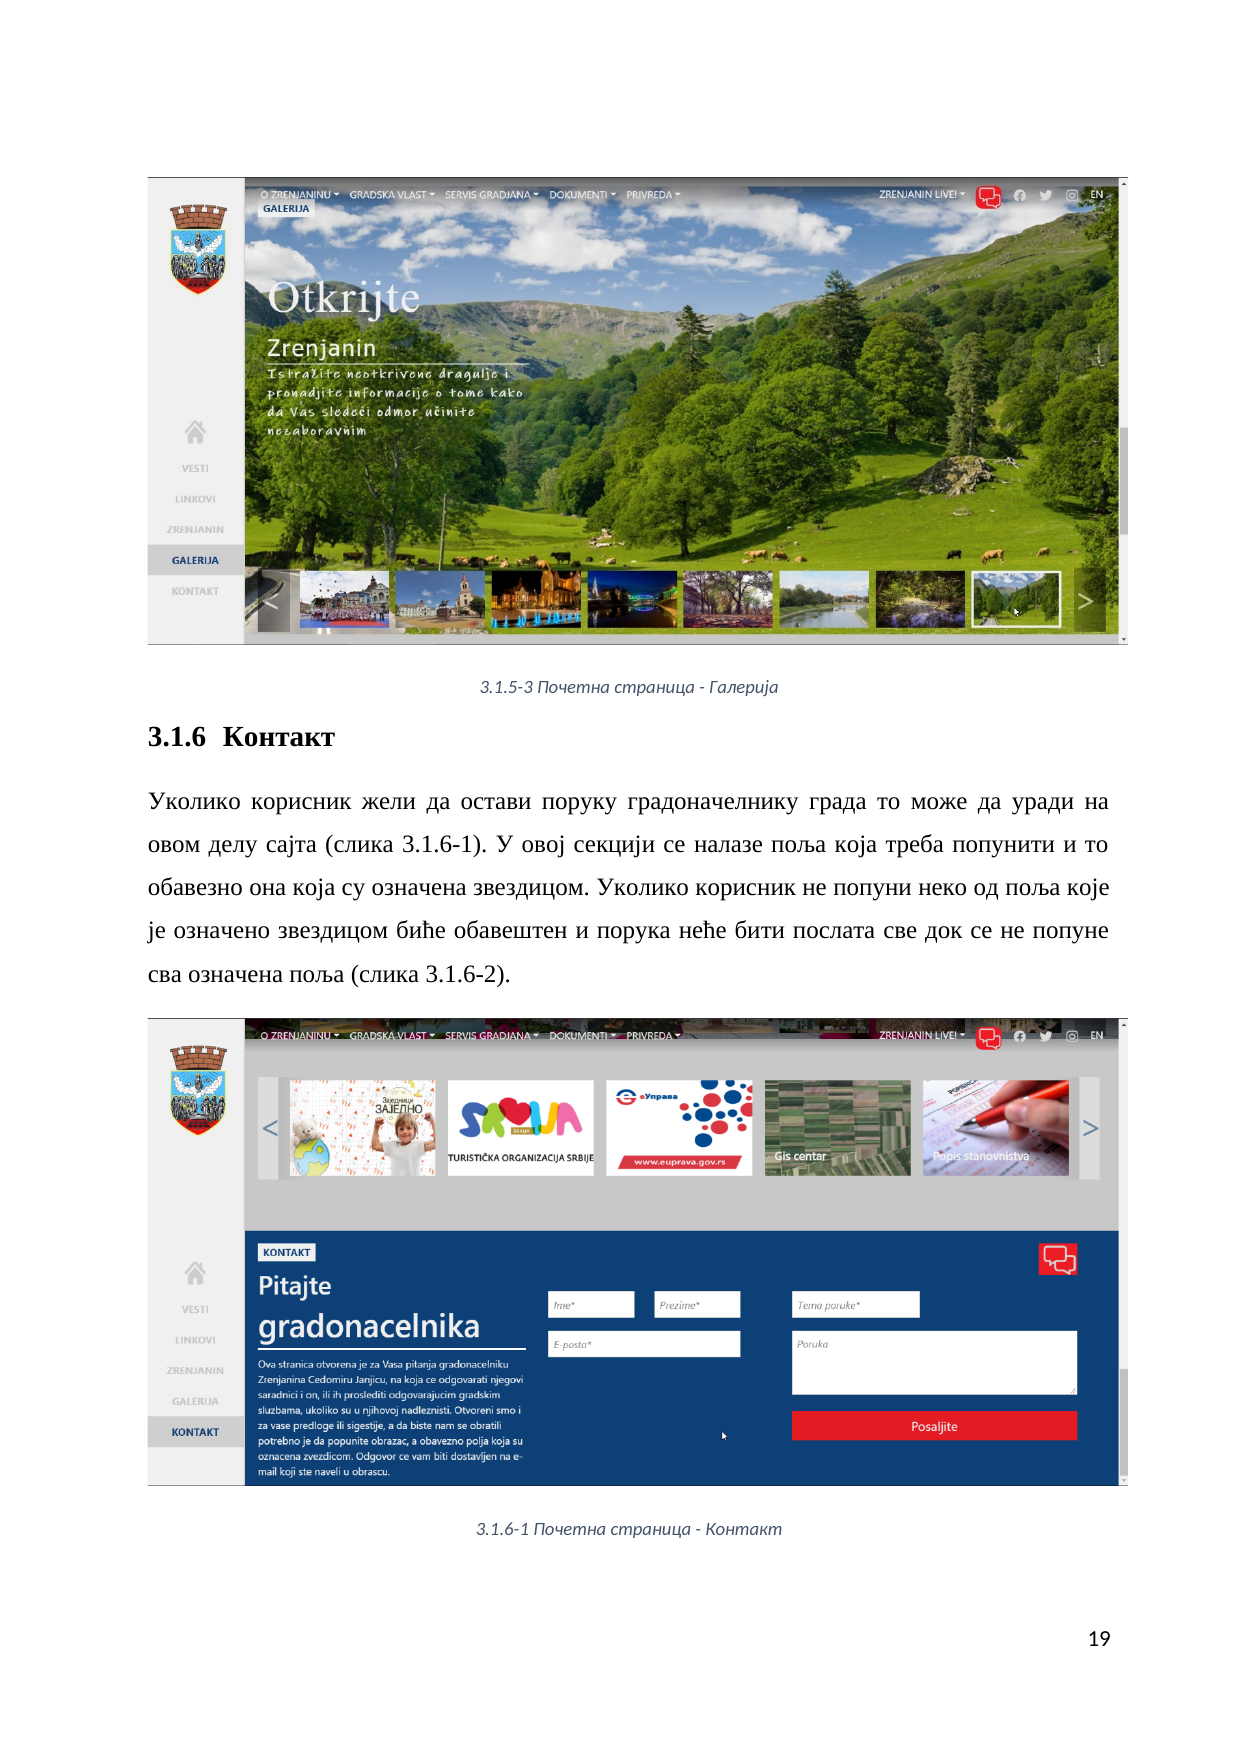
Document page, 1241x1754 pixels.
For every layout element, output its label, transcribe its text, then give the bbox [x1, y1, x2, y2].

picture [147, 1018, 1129, 1486]
text 3.1.6-1 Почетна страница - Контакт [148, 1517, 1110, 1539]
subtitle Контакт [148, 719, 1110, 753]
text 3.1.5-3 Почетна страница - Галерија [148, 675, 1110, 698]
text Уколико корисник жели да остави поруку градоначелнику града то може да уради на овом делу сајта (слика 3.1.6-1). У овој секцији се налазе поља која треба попунити и то обавезно она која су означена звездицом. Уколико корисник не попуни неко од поља које је означено звездицом биће обавештен и порука неће бити послата све док се не попуне сва означена поља (слика 3.1.6-2). [148, 786, 1110, 987]
picture [147, 177, 1129, 645]
